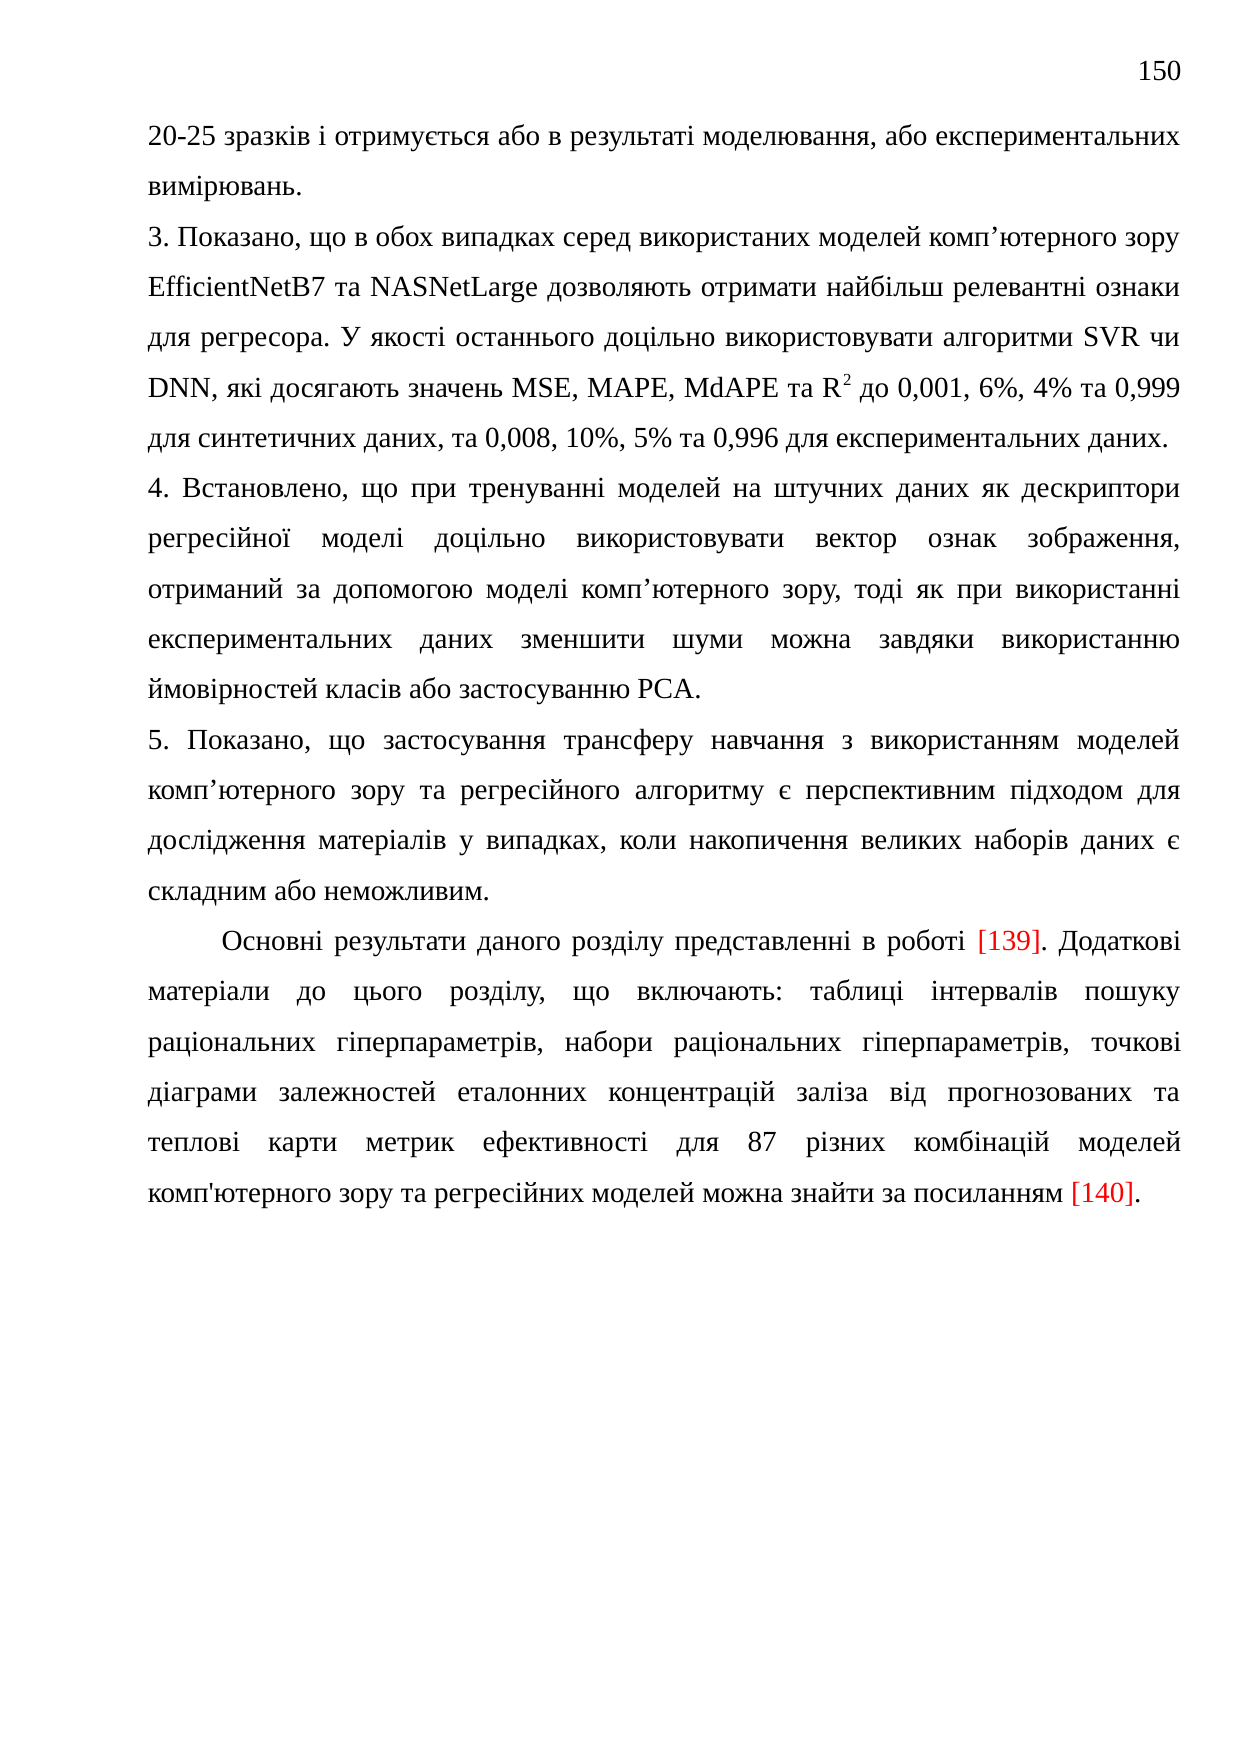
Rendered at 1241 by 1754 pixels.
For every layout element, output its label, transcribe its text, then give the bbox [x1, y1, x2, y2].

text Основні результати даного розділу представленні в роботі [139]. Додаткові матеріали до цього розділу, що включають: таблиці інтервалів пошуку раціональних гіперпараметрів, набори раціональних гіперпараметрів, точкові діаграми залежностей еталонних концентрацій заліза від прогнозованих та теплові карти метрик ефективності для 87 різних комбінацій моделей комп'ютерного зору та регресійних моделей можна знайти за посиланням [140]. [148, 923, 1181, 1208]
text 3. Показано, що в обох випадках серед використаних моделей комп’ютерного зору EfficientNetB7 та NASNetLarge дозволяють отримати найбільш релевантні ознаки для регресора. У якості останнього доцільно використовувати алгоритми SVR чи DNN, які досягають значень MSE, MAPE, MdAPE та R2 до 0,001, 6%, 4% та 0,999 для синтетичних даних, та 0,008, 10%, 5% та 0,996 для експериментальних даних. [148, 219, 1181, 453]
text 5. Показано, що застосування трансферу навчання з використанням моделей комп’ютерного зору та регресійного алгоритму є перспективним підходом для дослідження матеріалів у випадках, коли накопичення великих наборів даних є складним або неможливим. [148, 722, 1181, 906]
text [148, 118, 1181, 202]
text 4. Встановлено, що при тренуванні моделей на штучних даних як дескриптори регресійної моделі доцільно використовувати вектор ознак зображення, отриманий за допомогою моделі комп’ютерного зору, тоді як при використанні експериментальних даних зменшити шуми можна завдяки використанню ймовірностей класів або застосуванню PCA. [148, 470, 1181, 705]
